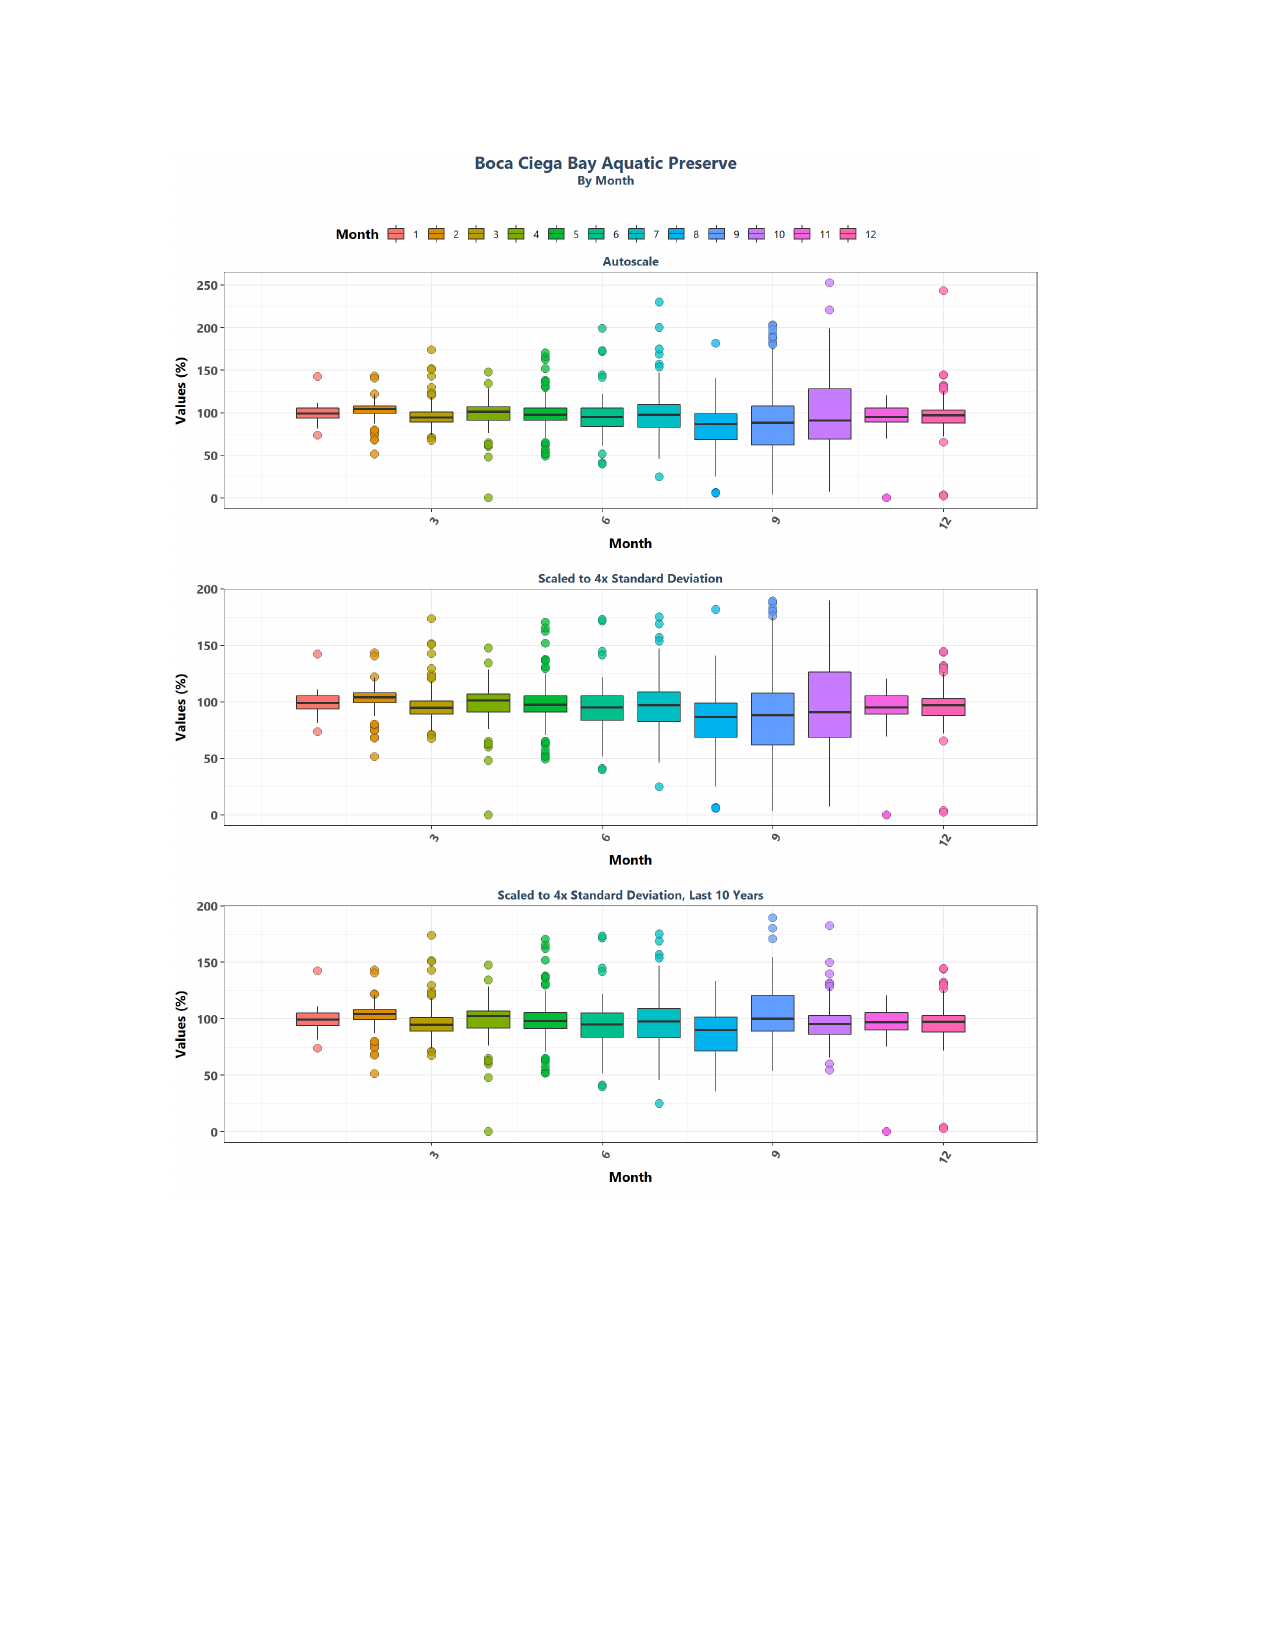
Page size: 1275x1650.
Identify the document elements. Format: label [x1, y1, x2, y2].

picture [168, 150, 1044, 1200]
